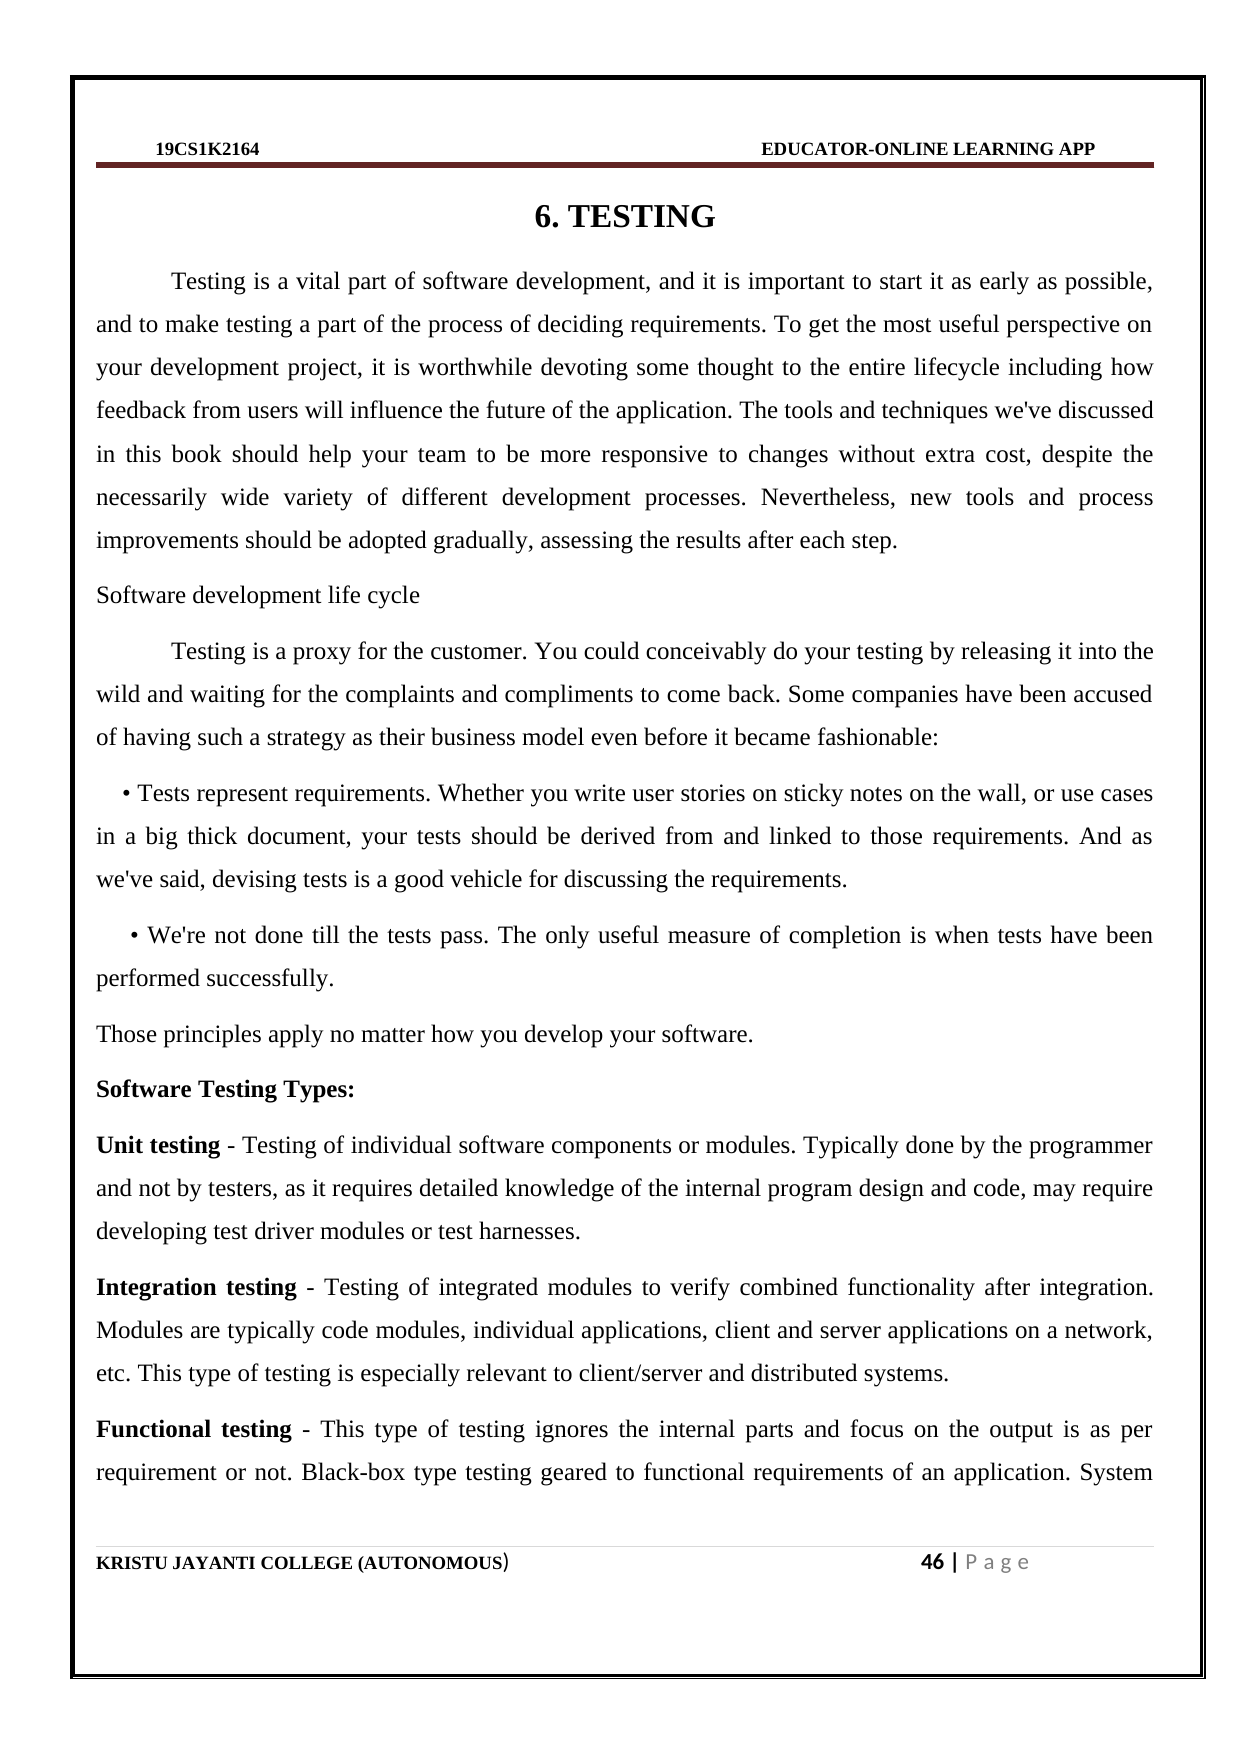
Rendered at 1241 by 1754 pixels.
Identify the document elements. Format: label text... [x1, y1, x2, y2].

text 6. TESTING [96, 196, 1154, 234]
text • Tests represent requirements. Whether you write user stories on sticky notes on the wall, or use cases in a big thick document, your tests should be derived from and linked to those requirements. And as we've said, devising tests is a good vehicle for discussing the requirements. [96, 778, 1154, 893]
text Those principles apply no matter how you develop your software. [96, 1019, 1154, 1047]
text Testing is a proxy for the customer. You could conceivably do your testing by releasing it into the wild and waiting for the complaints and compliments to come back. Some companies have been accused of having such a strategy as their business model even before it became fashionable: [96, 636, 1154, 751]
text Testing is a vital part of software development, and it is important to start it as early as possible, and to make testing a part of the process of deciding requirements. To get the most useful perspective on your development project, it is worthwhile devoting some thought to the entire lifecycle including how feedback from users will influence the future of the application. The tools and techniques we've discussed in this book should help your team to be more responsive to changes without extra cost, despite the necessarily wide variety of different development processes. Nevertheless, new tools and process improvements should be adopted gradually, assessing the results after each step. [96, 266, 1154, 554]
text Software development life cycle [96, 581, 1154, 609]
text Software Testing Types: [96, 1074, 1154, 1103]
text Unit testing - Testing of individual software components or modules. Typically done by the programmer and not by testers, as it requires detailed knowledge of the internal program design and code, may require developing test driver modules or test harnesses. [96, 1130, 1154, 1245]
text Integration testing - Testing of integrated modules to verify combined functionality after integration. Modules are typically code modules, individual applications, client and server applications on a network, etc. This type of testing is especially relevant to client/server and distributed systems. [96, 1272, 1154, 1387]
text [96, 1414, 1154, 1486]
text • We're not done till the tests pass. The only useful measure of completion is when tests have been performed successfully. [96, 920, 1154, 992]
